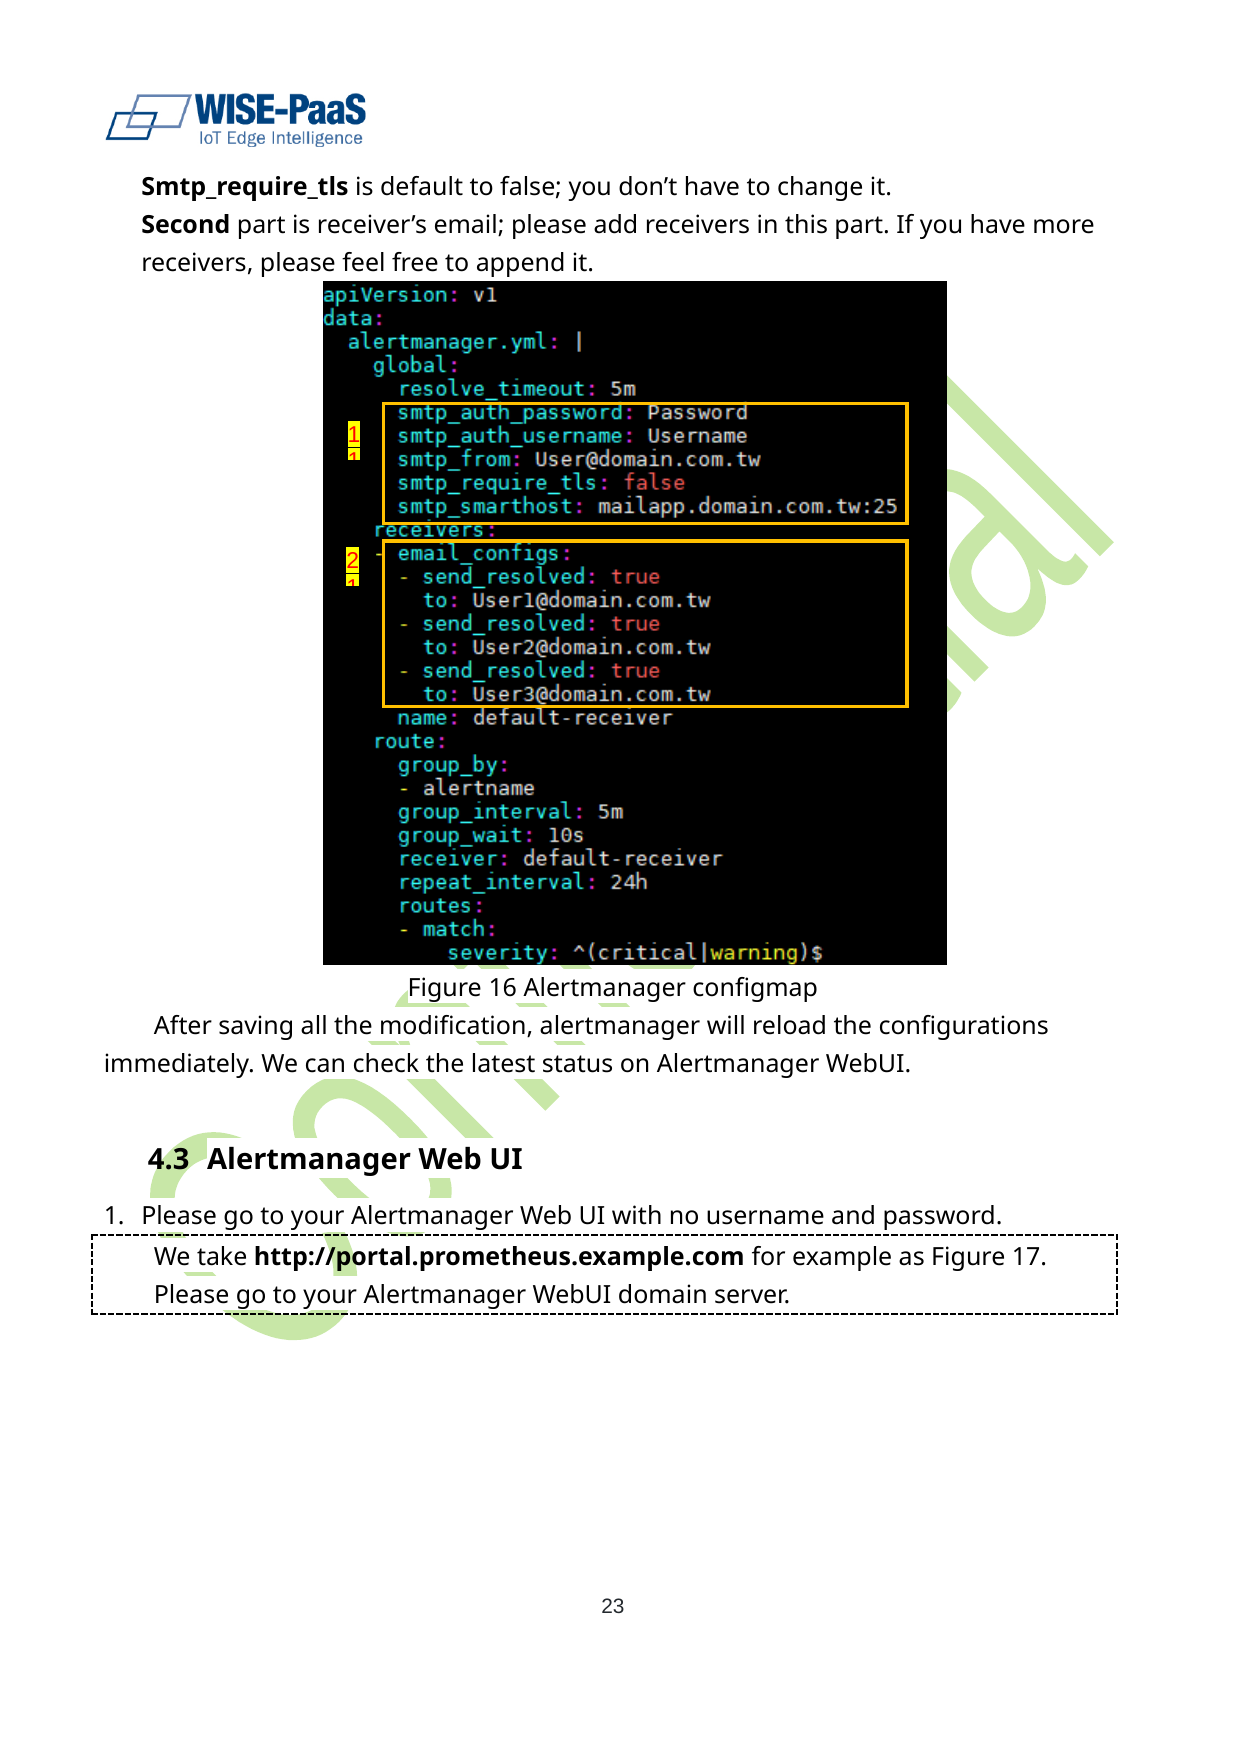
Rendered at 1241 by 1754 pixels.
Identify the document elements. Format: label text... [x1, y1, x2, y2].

list Alertmanager Web UI [148, 1120, 1122, 1196]
picture [103, 90, 371, 147]
table_header We take http://portal.prometheus.example.com for example as Figure 17. Please go to your Alertmanager WebUI domain server. [92, 1234, 1117, 1312]
picture [323, 281, 947, 965]
text Figure 16 Alertmanager configmap [103, 967, 1122, 1005]
text After saving all the modification, alertmanager will reload the configurations immediately. We can check the latest status on Alertmanager WebUI. [103, 1005, 1122, 1082]
text Second part is receiver’s email; please add receivers in this part. If you have more receivers, please feel free to append it. [141, 205, 1122, 281]
list Please go to your Alertmanager Web UI with no username and password. [103, 1196, 1122, 1234]
